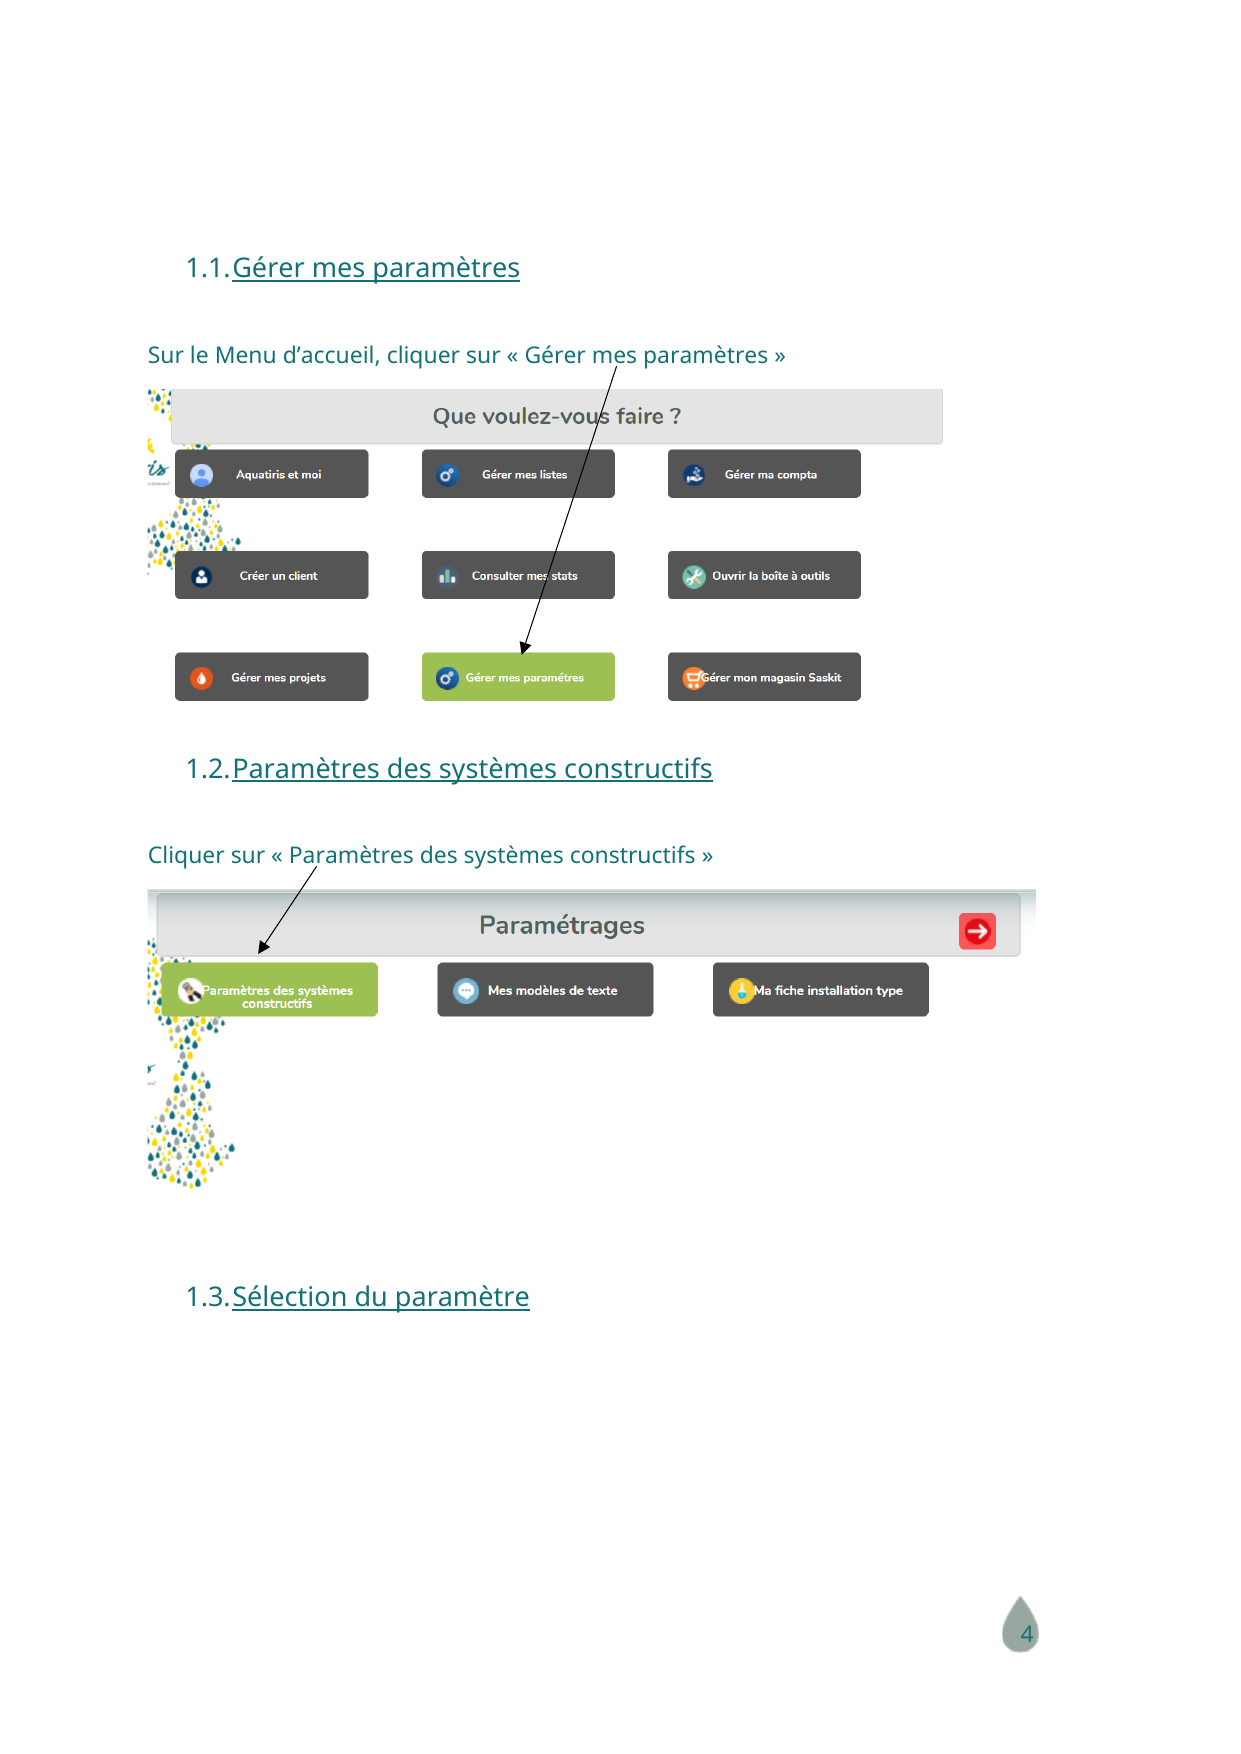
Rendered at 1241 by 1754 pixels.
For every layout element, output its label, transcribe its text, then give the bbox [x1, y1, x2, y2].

picture [147, 889, 1037, 1259]
subtitle Gérer mes paramètres [185, 248, 1092, 285]
picture [1002, 1596, 1039, 1653]
subtitle Sélection du paramètre [185, 1278, 1092, 1314]
subtitle Paramètres des systèmes constructifs [185, 749, 1092, 786]
text Cliquer sur « Paramètres des systèmes constructifs » [148, 839, 1092, 871]
picture [147, 389, 963, 731]
text Sur le Menu d’accueil, cliquer sur « Gérer mes paramètres » [148, 339, 1092, 370]
